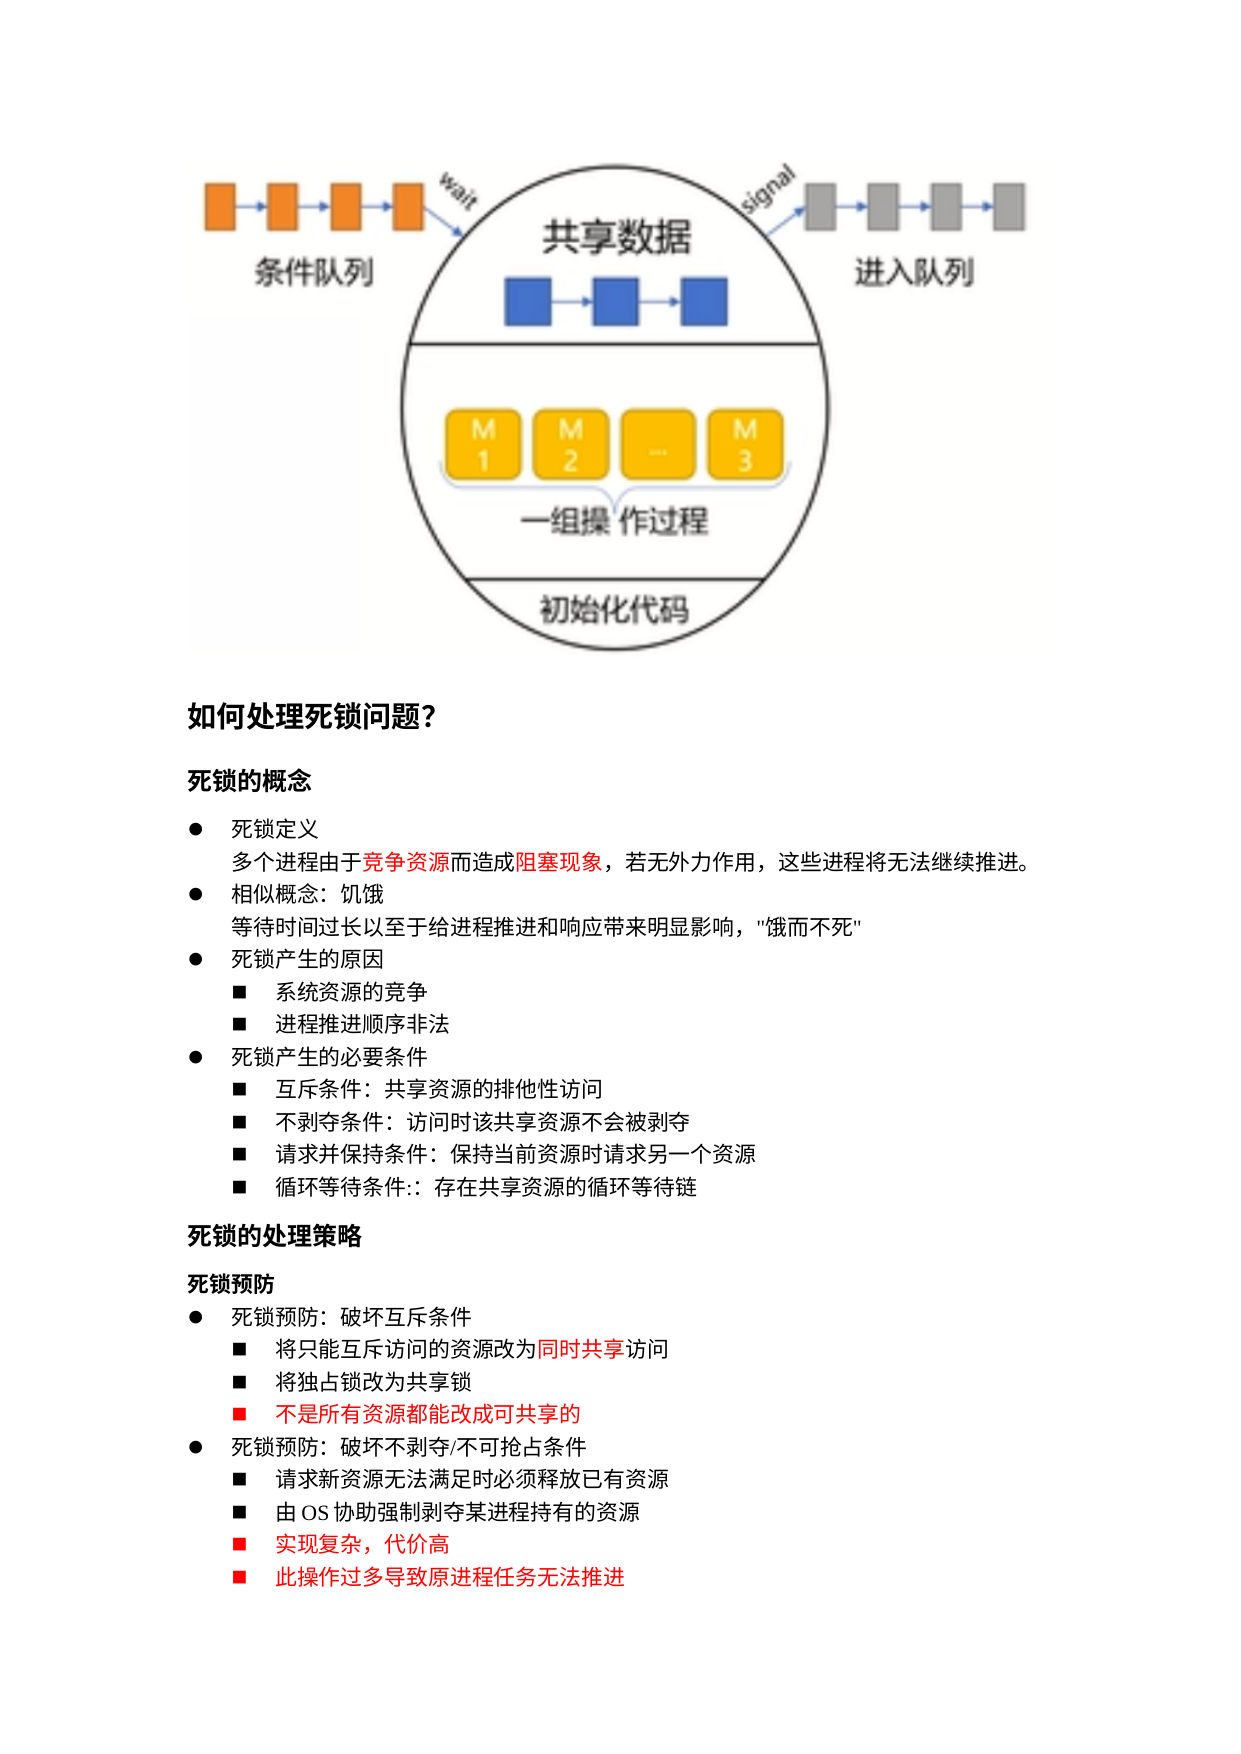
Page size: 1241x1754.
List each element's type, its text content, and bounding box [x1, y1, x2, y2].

list 实现复杂，代价高 [231, 1527, 1053, 1559]
text 等待时间过长以至于给进程推进和响应带来明显影响，"饿而不死" [187, 909, 1053, 942]
list 不是所有资源都能改成可共享的 [231, 1397, 1053, 1429]
list 此操作过多导致原进程任务无法推进 [231, 1559, 1053, 1592]
list 将独占锁改为共享锁 [231, 1364, 1053, 1397]
subtitle 死锁的概念 [187, 747, 1053, 812]
list 不剥夺条件：访问时该共享资源不会被剥夺 [231, 1104, 1053, 1137]
list 死锁预防：破坏互斥条件 [187, 1299, 1053, 1332]
list 由OS协助强制剥夺某进程持有的资源 [231, 1494, 1053, 1527]
list 系统资源的竞争 [231, 974, 1053, 1007]
list 循环等待条件:：存在共享资源的循环等待链 [231, 1169, 1053, 1202]
list 请求并保持条件：保持当前资源时请求另一个资源 [231, 1137, 1053, 1169]
list 请求新资源无法满足时必须释放已有资源 [231, 1462, 1053, 1494]
list 死锁产生的必要条件 [187, 1039, 1053, 1072]
subtitle 如何处理死锁问题？ [187, 682, 1053, 747]
list 相似概念：饥饿 [187, 877, 1053, 909]
text 多个进程由于竞争资源而造成阻塞现象，若无外力作用，这些进程将无法继续推进。 [187, 844, 1053, 877]
list 将只能互斥访问的资源改为同时共享访问 [231, 1332, 1053, 1364]
list 死锁定义 [187, 812, 1053, 844]
subtitle 死锁的处理策略 [187, 1202, 1053, 1267]
list 进程推进顺序非法 [231, 1007, 1053, 1039]
list 死锁预防：破坏不剥夺/不可抢占条件 [187, 1429, 1053, 1462]
list 死锁产生的原因 [187, 942, 1053, 974]
list 互斥条件：共享资源的排他性访问 [231, 1072, 1053, 1104]
picture [187, 162, 1053, 657]
subtitle 死锁预防 [187, 1267, 1053, 1299]
